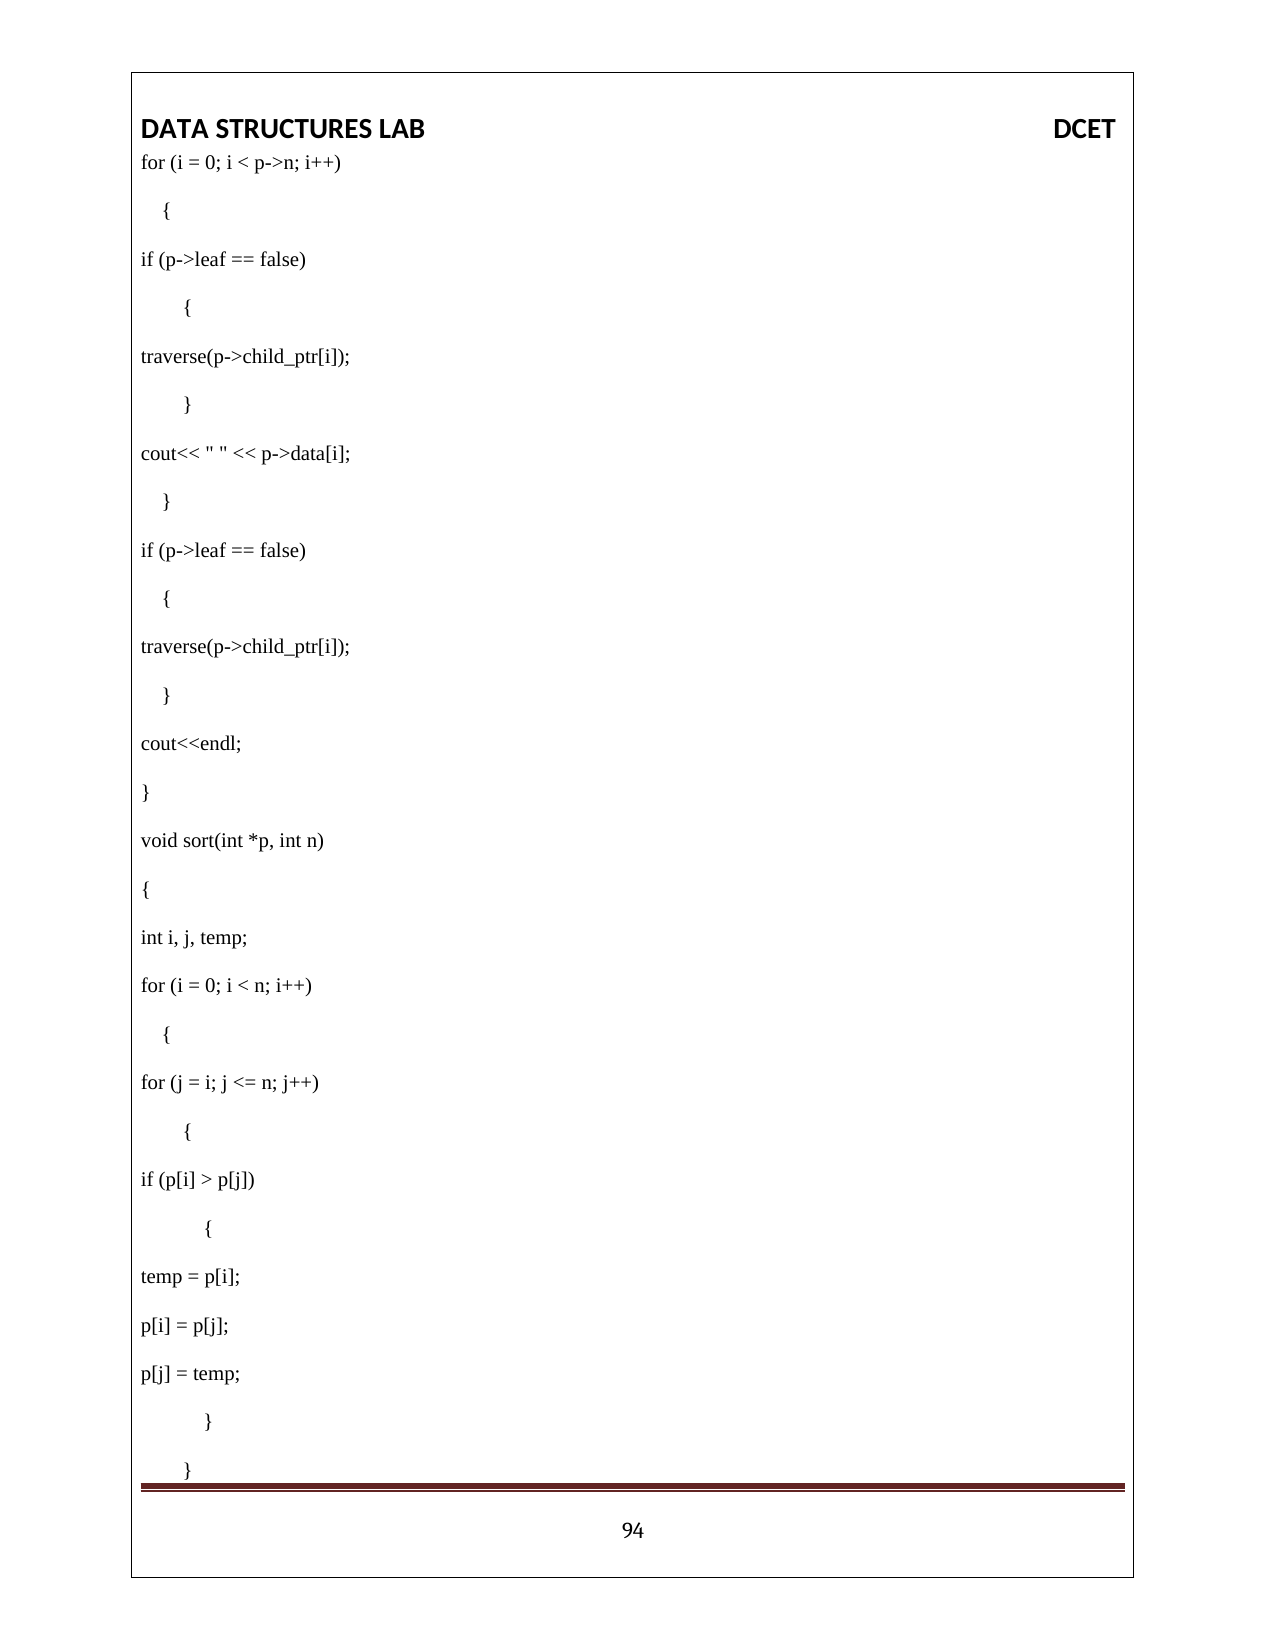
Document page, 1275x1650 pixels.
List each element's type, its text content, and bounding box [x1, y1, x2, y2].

text } [141, 489, 1125, 513]
text } [141, 392, 1125, 416]
text if (p[i] > p[j]) [141, 1167, 1125, 1191]
text if (p->leaf == false) [141, 537, 1125, 562]
text cout<<endl; [141, 731, 1125, 755]
text for (i = 0; i < n; i++) [141, 973, 1125, 997]
text { [141, 1022, 1125, 1046]
text temp = p[i]; [141, 1264, 1125, 1288]
text { [141, 198, 1125, 222]
text if (p->leaf == false) [141, 247, 1125, 271]
text traverse(p->child_ptr[i]); [141, 634, 1125, 658]
text { [141, 295, 1125, 319]
text } [141, 1458, 1125, 1482]
text { [141, 1119, 1125, 1143]
text { [141, 1216, 1125, 1240]
text int i, j, temp; [141, 925, 1125, 949]
text { [141, 877, 1125, 901]
text p[j] = temp; [141, 1361, 1125, 1385]
text { [141, 586, 1125, 610]
text void sort(int *p, int n) [141, 828, 1125, 852]
text p[i] = p[j]; [141, 1312, 1125, 1337]
text for (j = i; j <= n; j++) [141, 1070, 1125, 1094]
text cout<< " " << p->data[i]; [141, 441, 1125, 465]
text } [141, 683, 1125, 707]
text for (i = 0; i < p->n; i++) [141, 150, 1125, 174]
text } [141, 1409, 1125, 1433]
text traverse(p->child_ptr[i]); [141, 344, 1125, 368]
text } [141, 780, 1125, 804]
